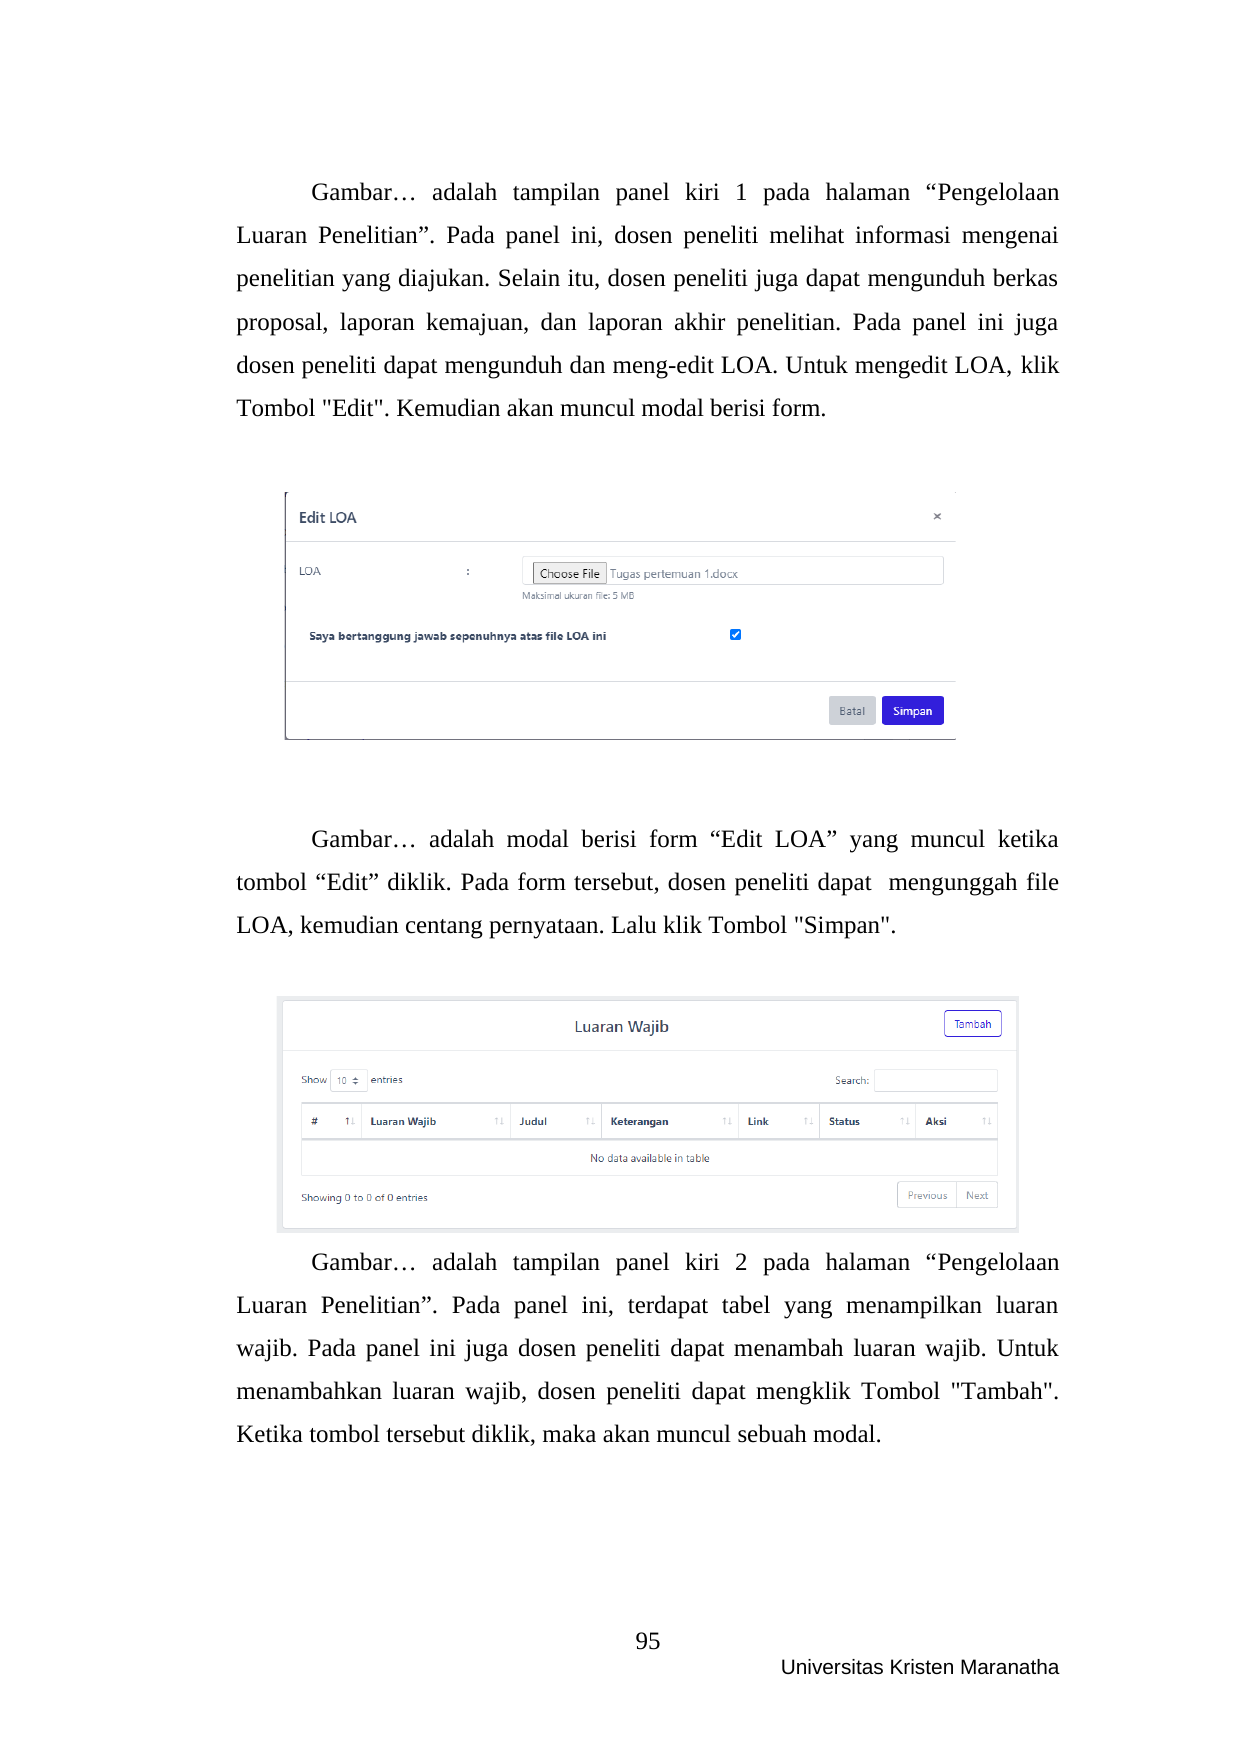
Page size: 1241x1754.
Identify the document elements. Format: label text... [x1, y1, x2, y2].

picture [284, 492, 956, 740]
text Gambar… adalah tampilan panel kiri 1 pada halaman “Pengelolaan Luaran Penelitian”. Pada panel ini, dosen peneliti melihat informasi mengenai penelitian yang diajukan. Selain itu, dosen peneliti juga dapat mengunduh berkas proposal, laporan kemajuan, dan laporan akhir penelitian. Pada panel ini juga dosen peneliti dapat mengunduh dan meng-edit LOA. Untuk mengedit LOA, klik Tombol "Edit". Kemudian akan muncul modal berisi form. [236, 177, 1059, 422]
text Gambar… adalah modal berisi form “Edit LOA” yang muncul ketika tombol “Edit” diklik. Pada form tersebut, dosen peneliti dapat mengunggah file LOA, kemudian centang pernyataan. Lalu klik Tombol "Simpan". [236, 824, 1059, 939]
picture [276, 996, 1019, 1233]
